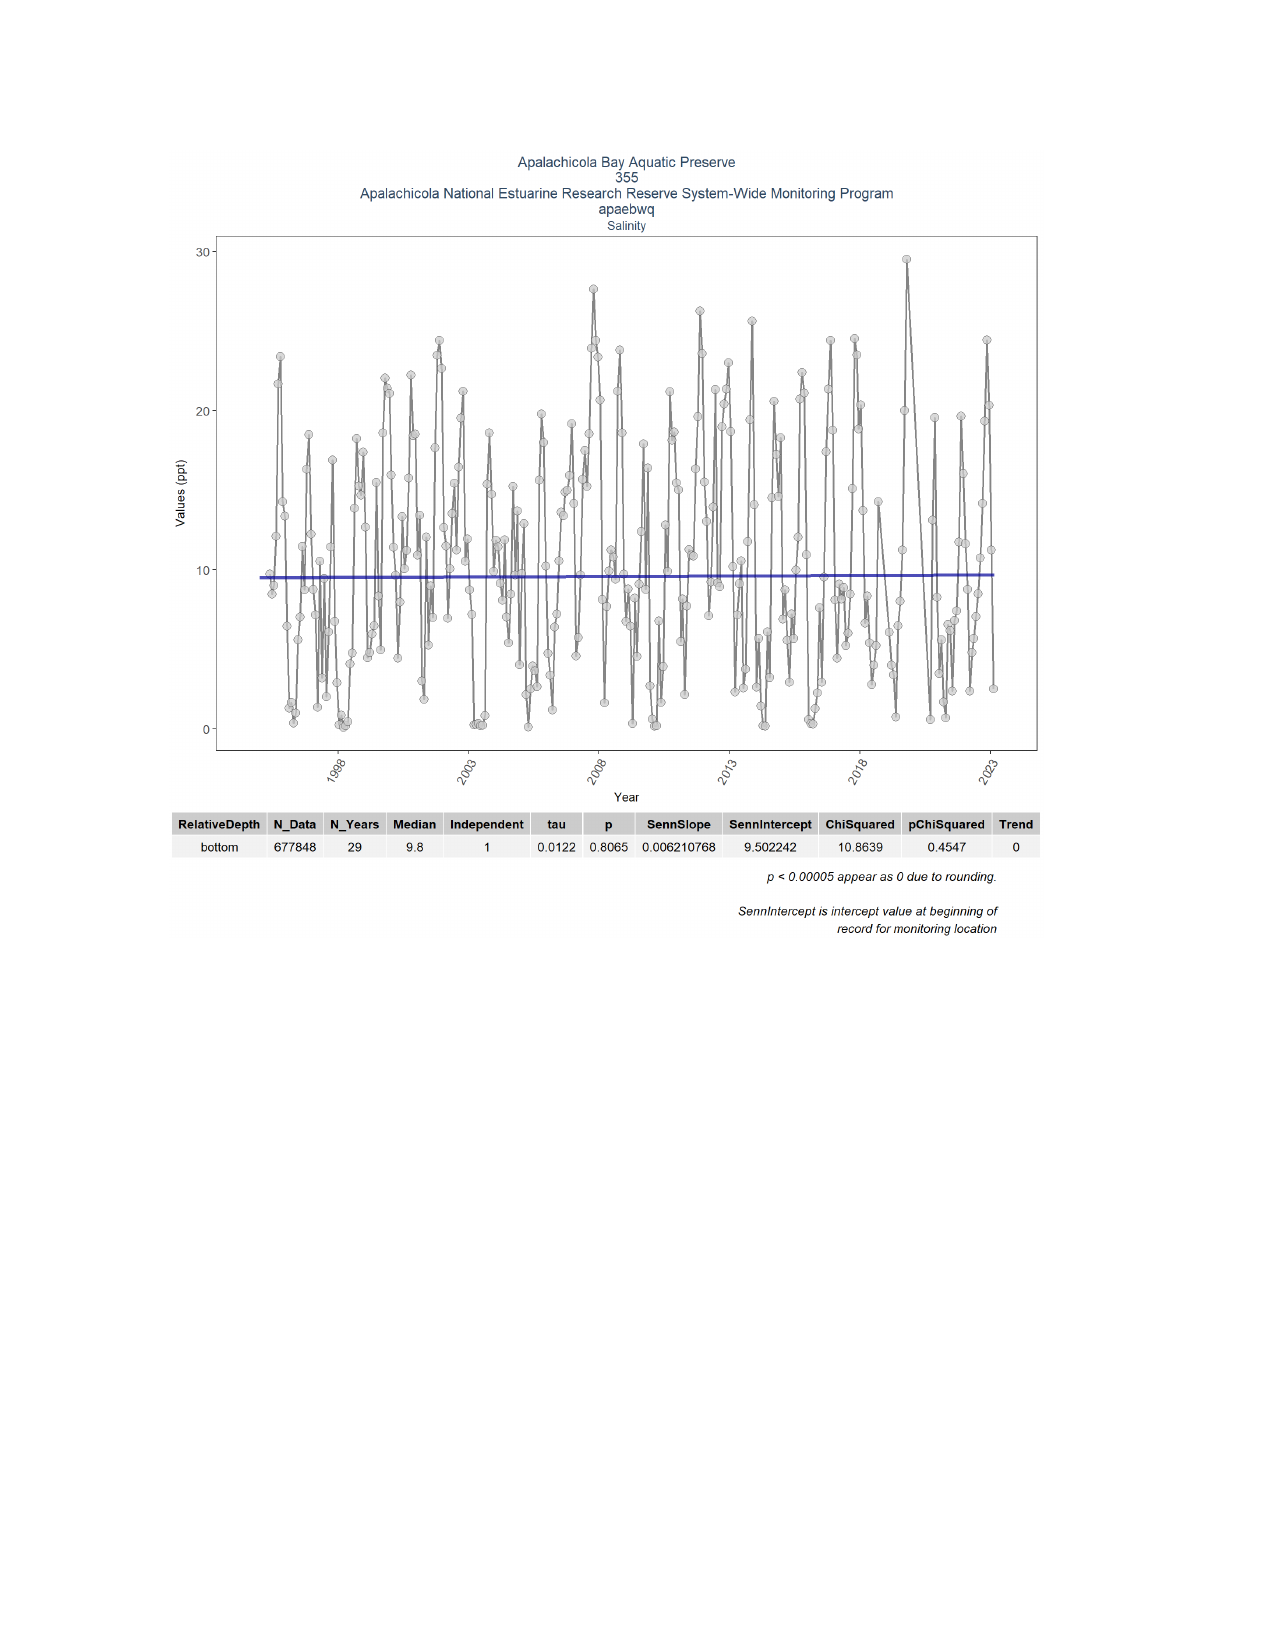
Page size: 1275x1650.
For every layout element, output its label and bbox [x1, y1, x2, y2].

picture [168, 150, 1044, 938]
